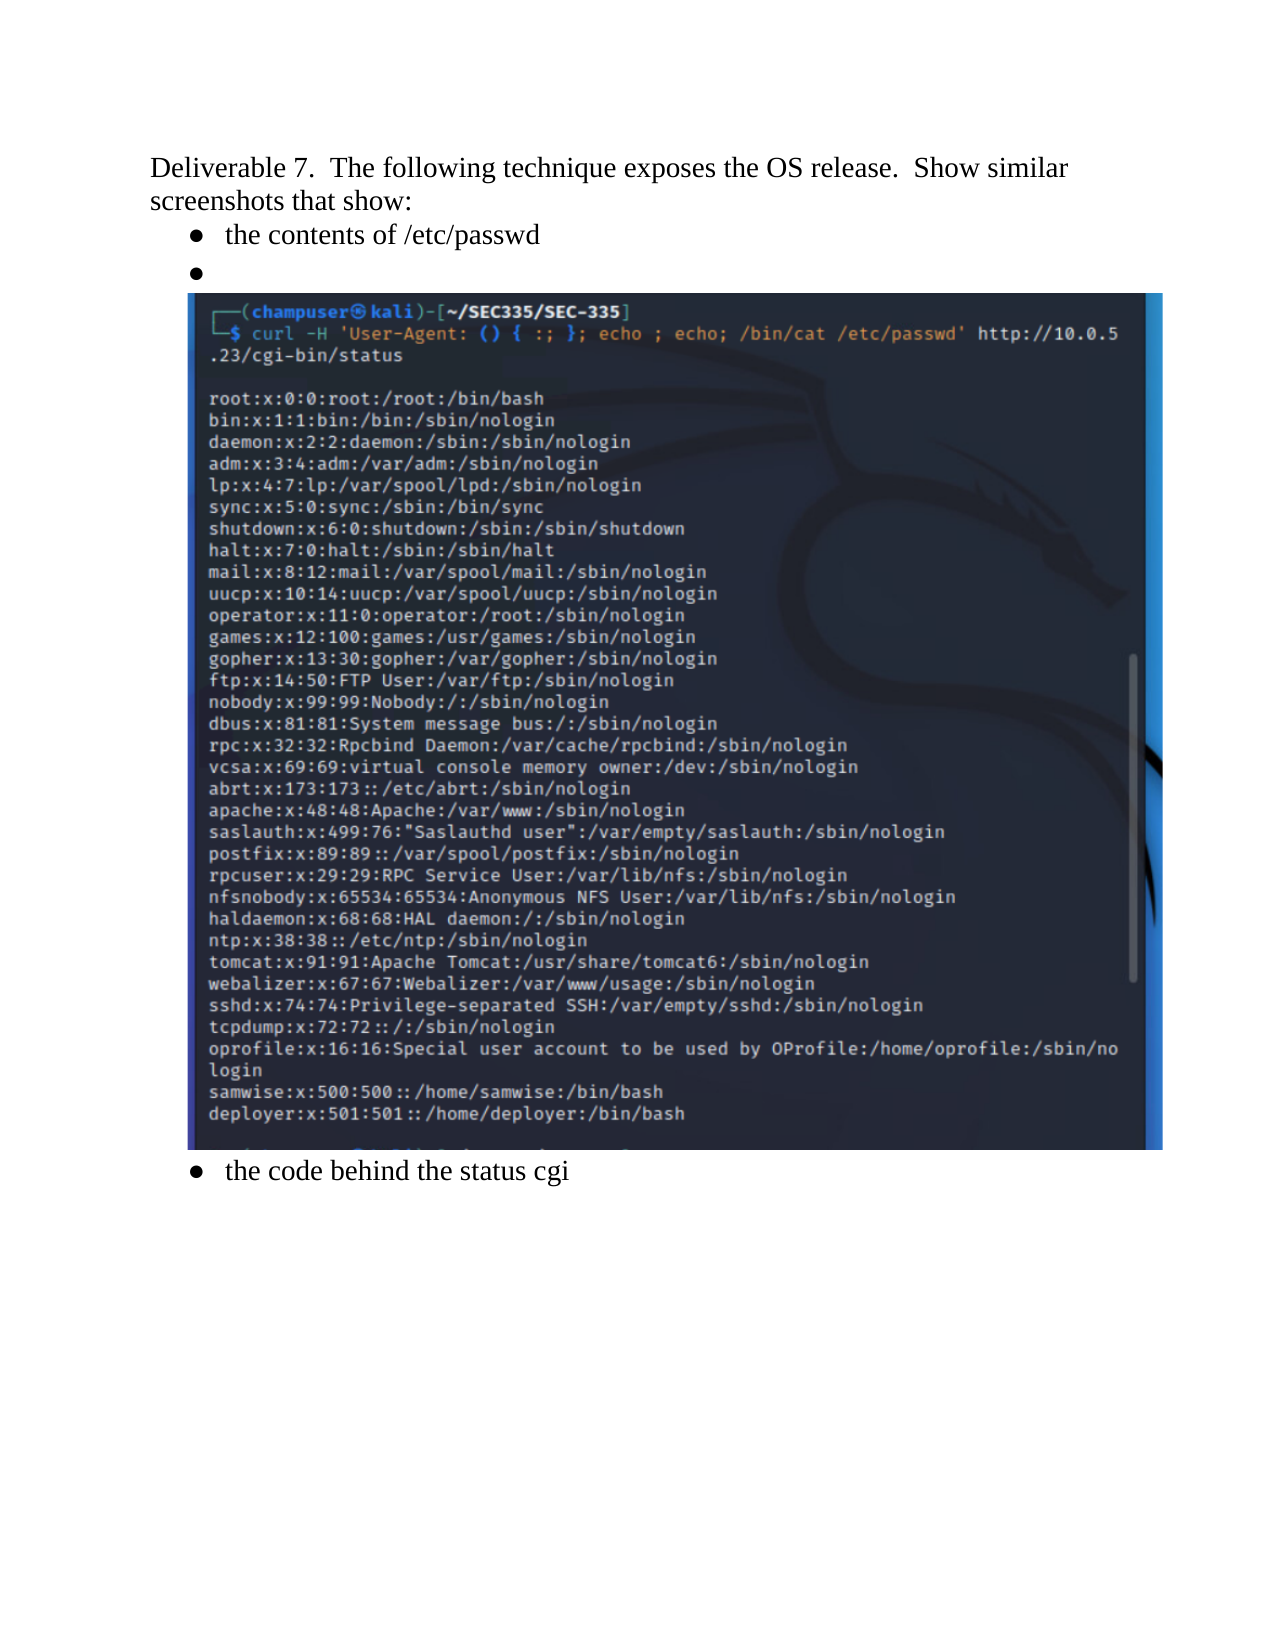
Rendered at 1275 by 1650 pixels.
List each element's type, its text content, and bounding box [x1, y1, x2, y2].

picture [187, 293, 1163, 1150]
list the code behind the status cgi [187, 1153, 1125, 1187]
text Deliverable 7. The following technique exposes the OS release. Show similar screenshots that show: [150, 150, 1125, 217]
list the contents of /etc/passwd [187, 217, 1125, 251]
